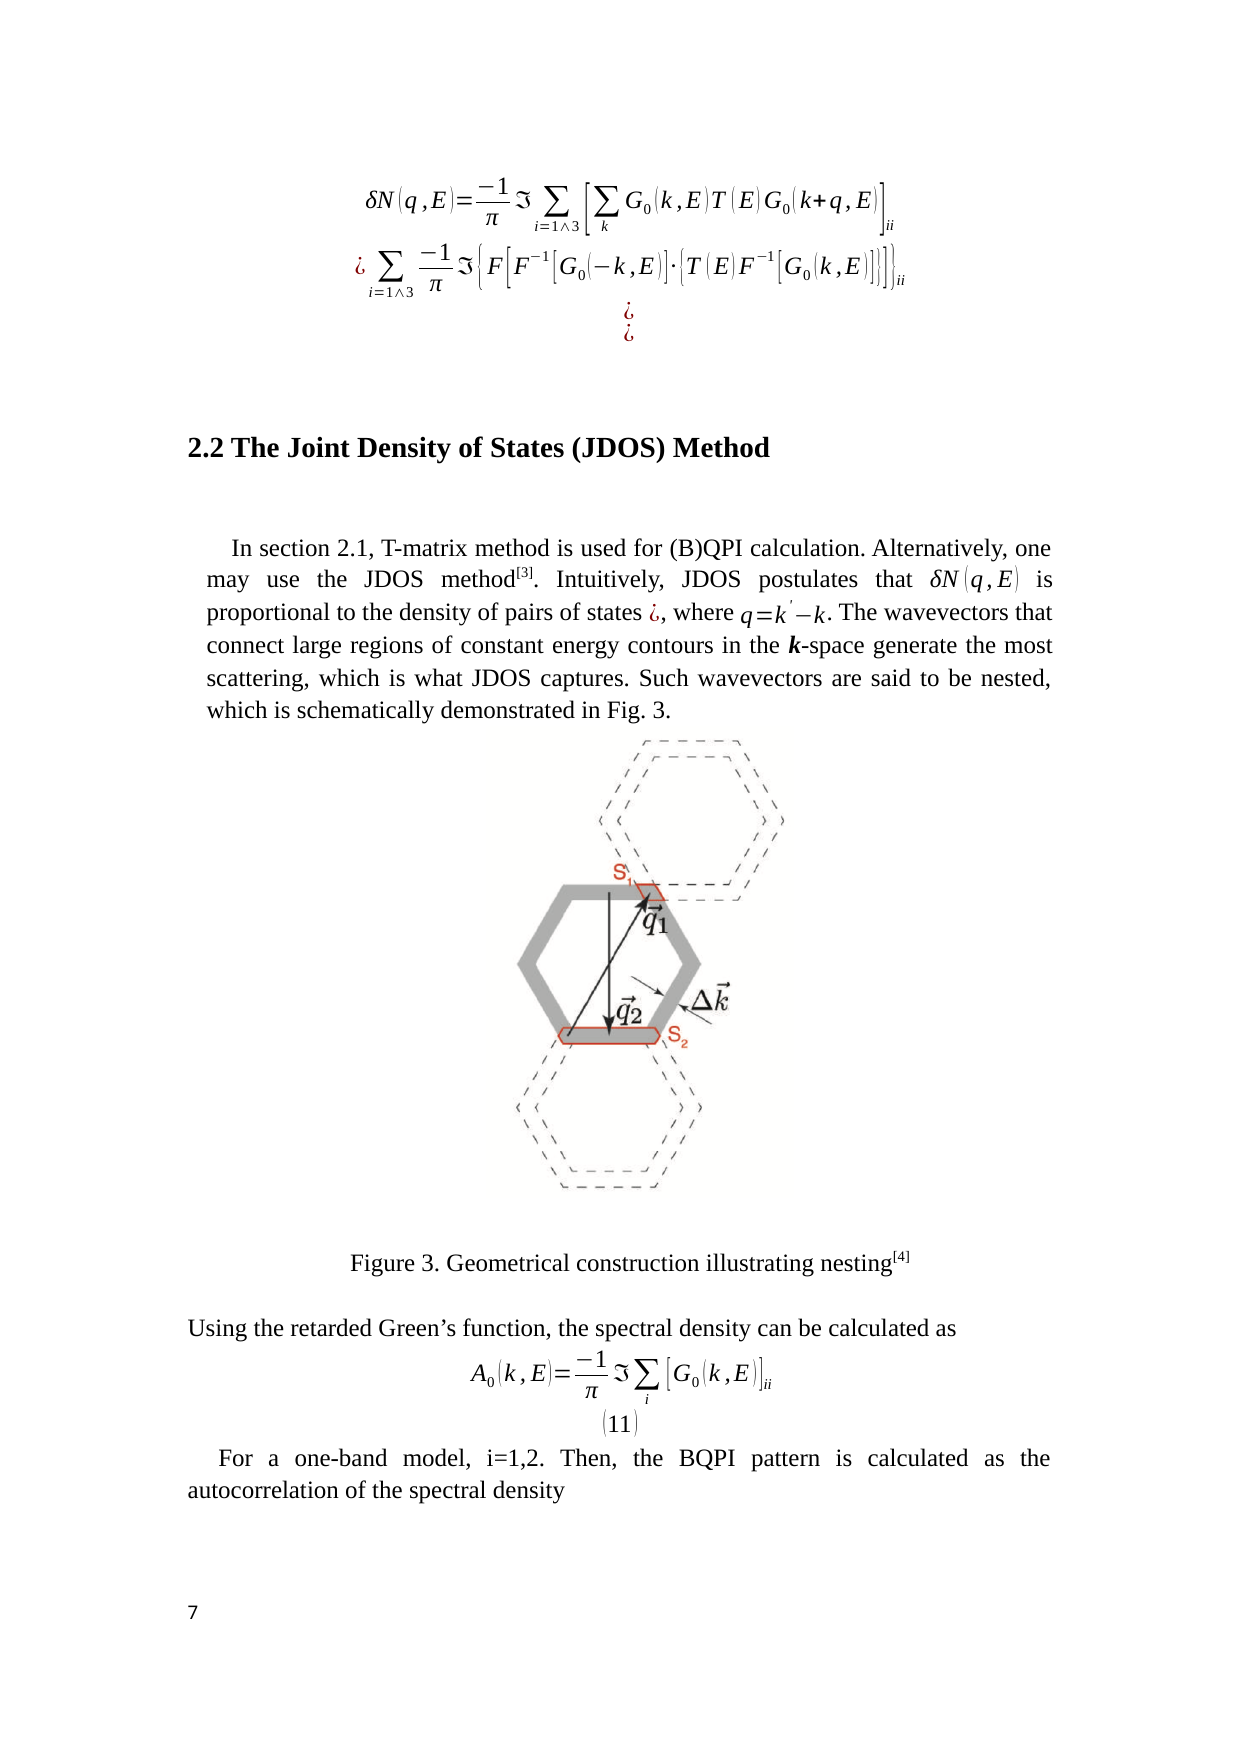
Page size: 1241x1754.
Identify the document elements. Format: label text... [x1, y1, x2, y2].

text Figure 3. Geometrical construction illustrating nesting[4] [206, 1246, 1053, 1278]
picture [465, 726, 794, 1198]
text For a one-band model, i=1,2. Then, the BQPI pattern is calculated as the autocorrelation of the spectral density [187, 1441, 1053, 1506]
text Using the retarded Green’s function, the spectral density can be calculated as [187, 1311, 1053, 1343]
text In section 2.1, T-matrix method is used for (B)QPI calculation. Alternatively, one may use the JDOS method[3]. Intuitively, JDOS postulates that is proportional to the density of pairs of states , where . The wavevectors that connect large regions of constant energy contours in the k-space generate the most scattering, which is what JDOS captures. Such wavevectors are said to be nested, which is schematically demonstrated in Fig. 3. [206, 531, 1053, 726]
subtitle 2.2 The Joint Density of States (JDOS) Method [187, 414, 1053, 479]
